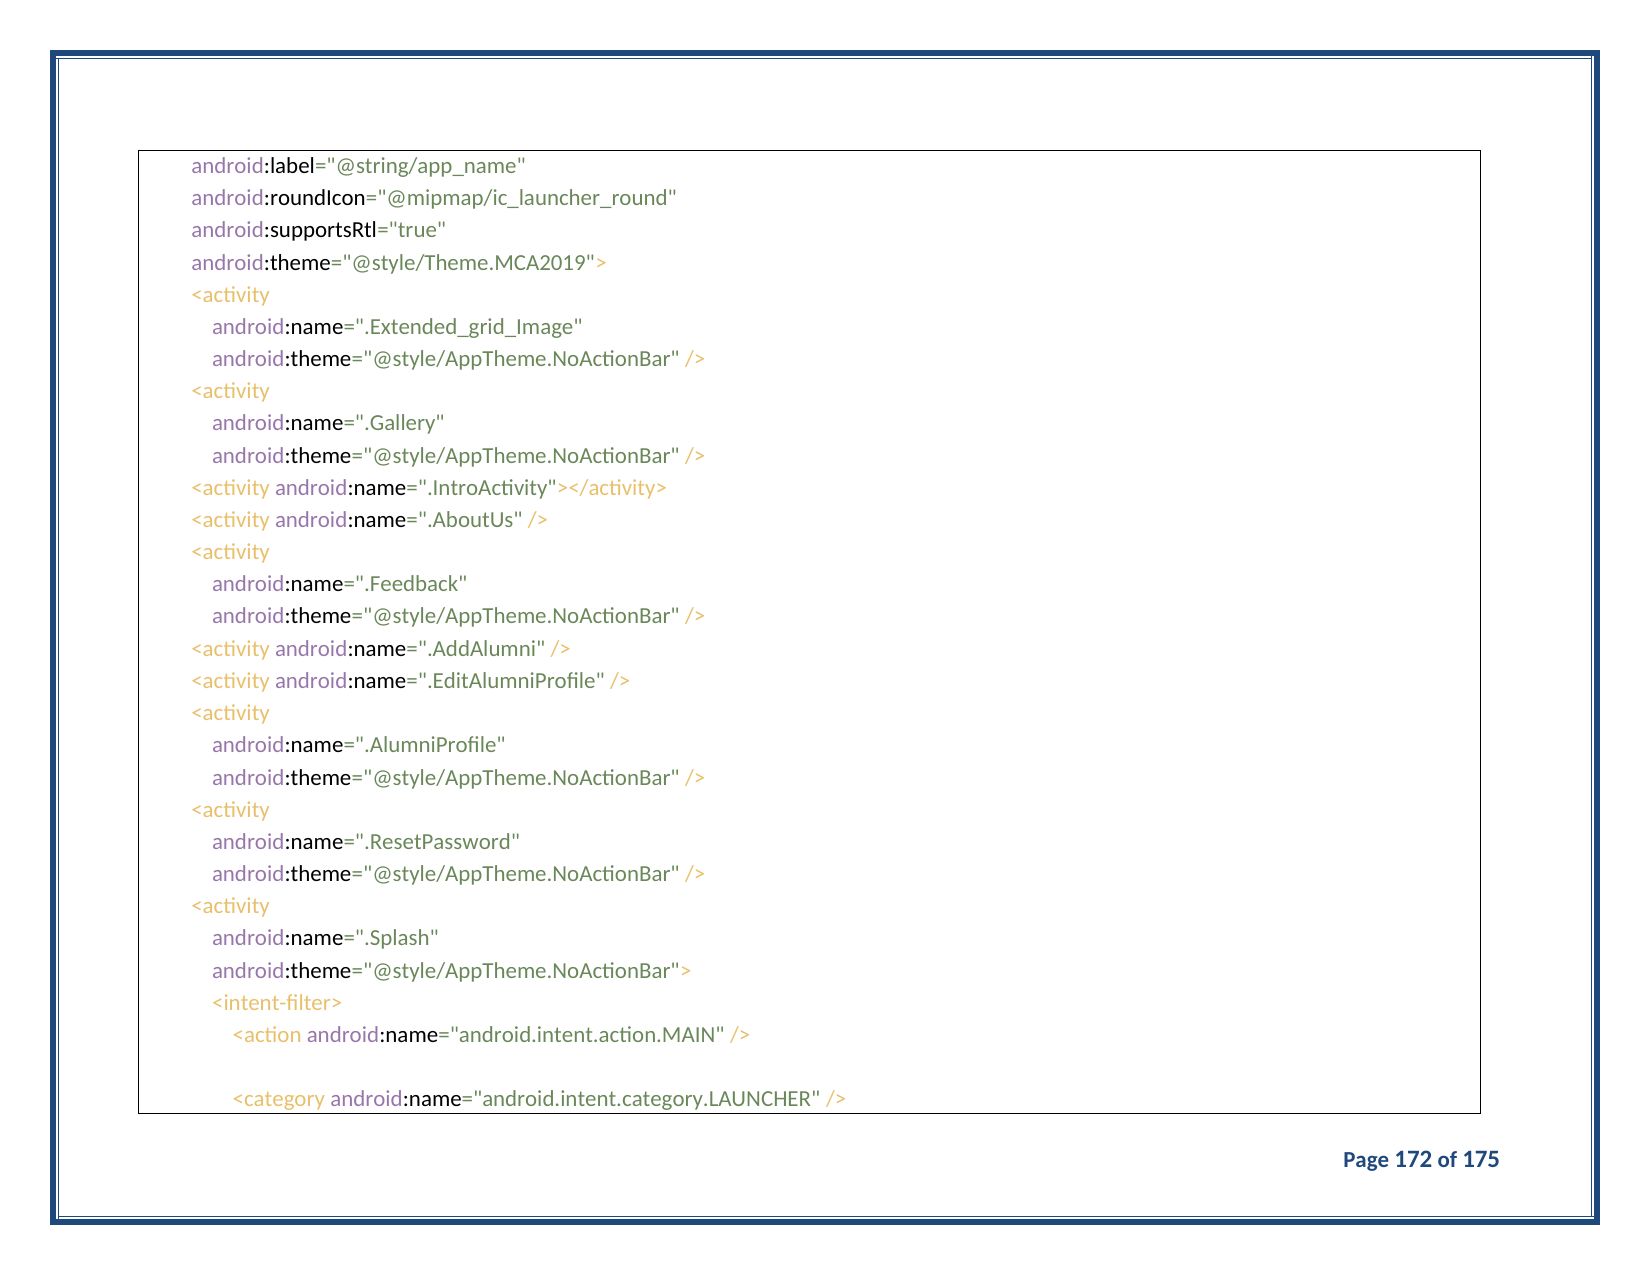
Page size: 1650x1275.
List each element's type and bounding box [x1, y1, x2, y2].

table_cell [139, 151, 1480, 1112]
